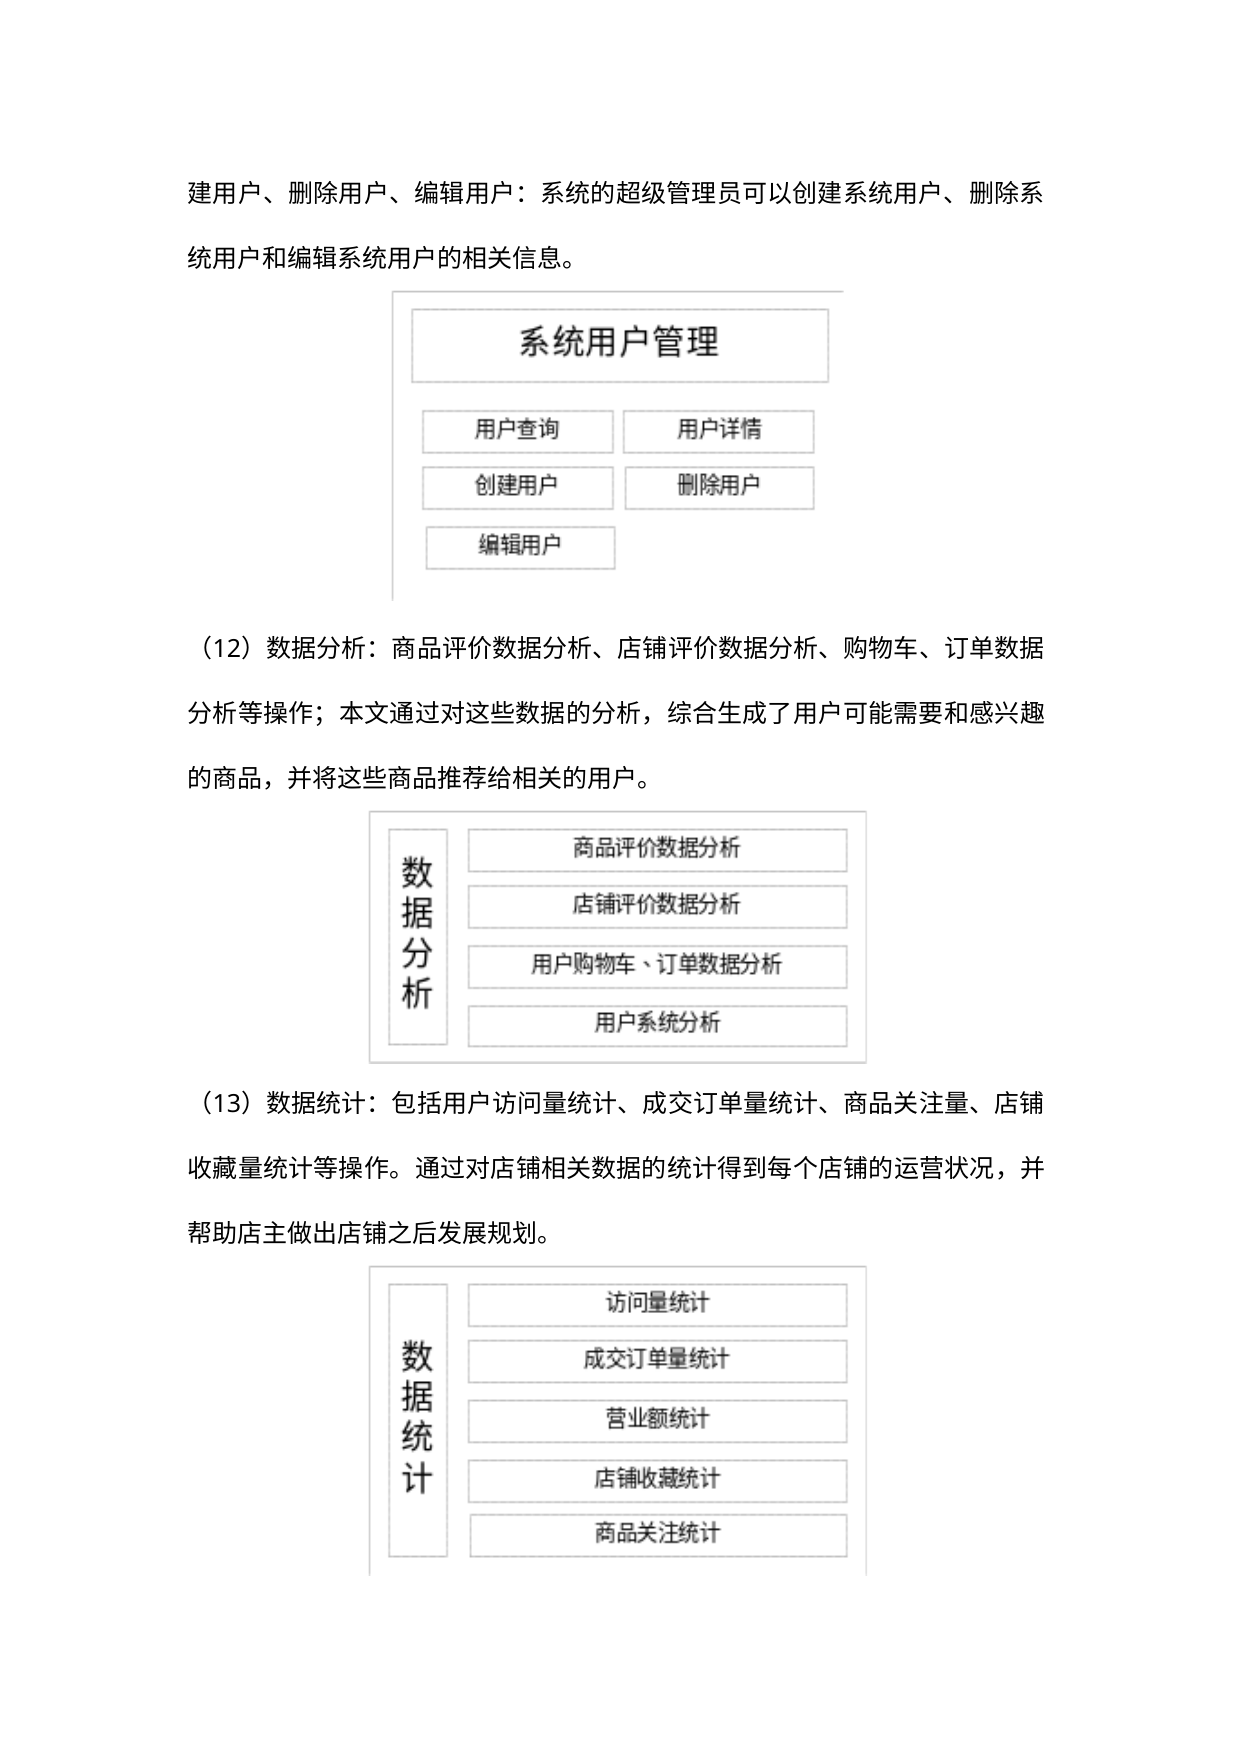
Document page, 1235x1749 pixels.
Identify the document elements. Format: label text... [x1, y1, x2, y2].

list 数据分析：商品评价数据分析、店铺评价数据分析、购物车、订单数据分析等操作；本文通过对这些数据的分析，综合生成了用户可能需要和感兴趣的商品，并将这些商品推荐给相关的用户。 [187, 614, 1047, 809]
list 数据统计：包括用户访问量统计、成交订单量统计、商品关注量、店铺收藏量统计等操作。通过对店铺相关数据的统计得到每个店铺的运营状况，并帮助店主做出店铺之后发展规划。 [187, 1069, 1047, 1264]
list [187, 159, 1047, 289]
